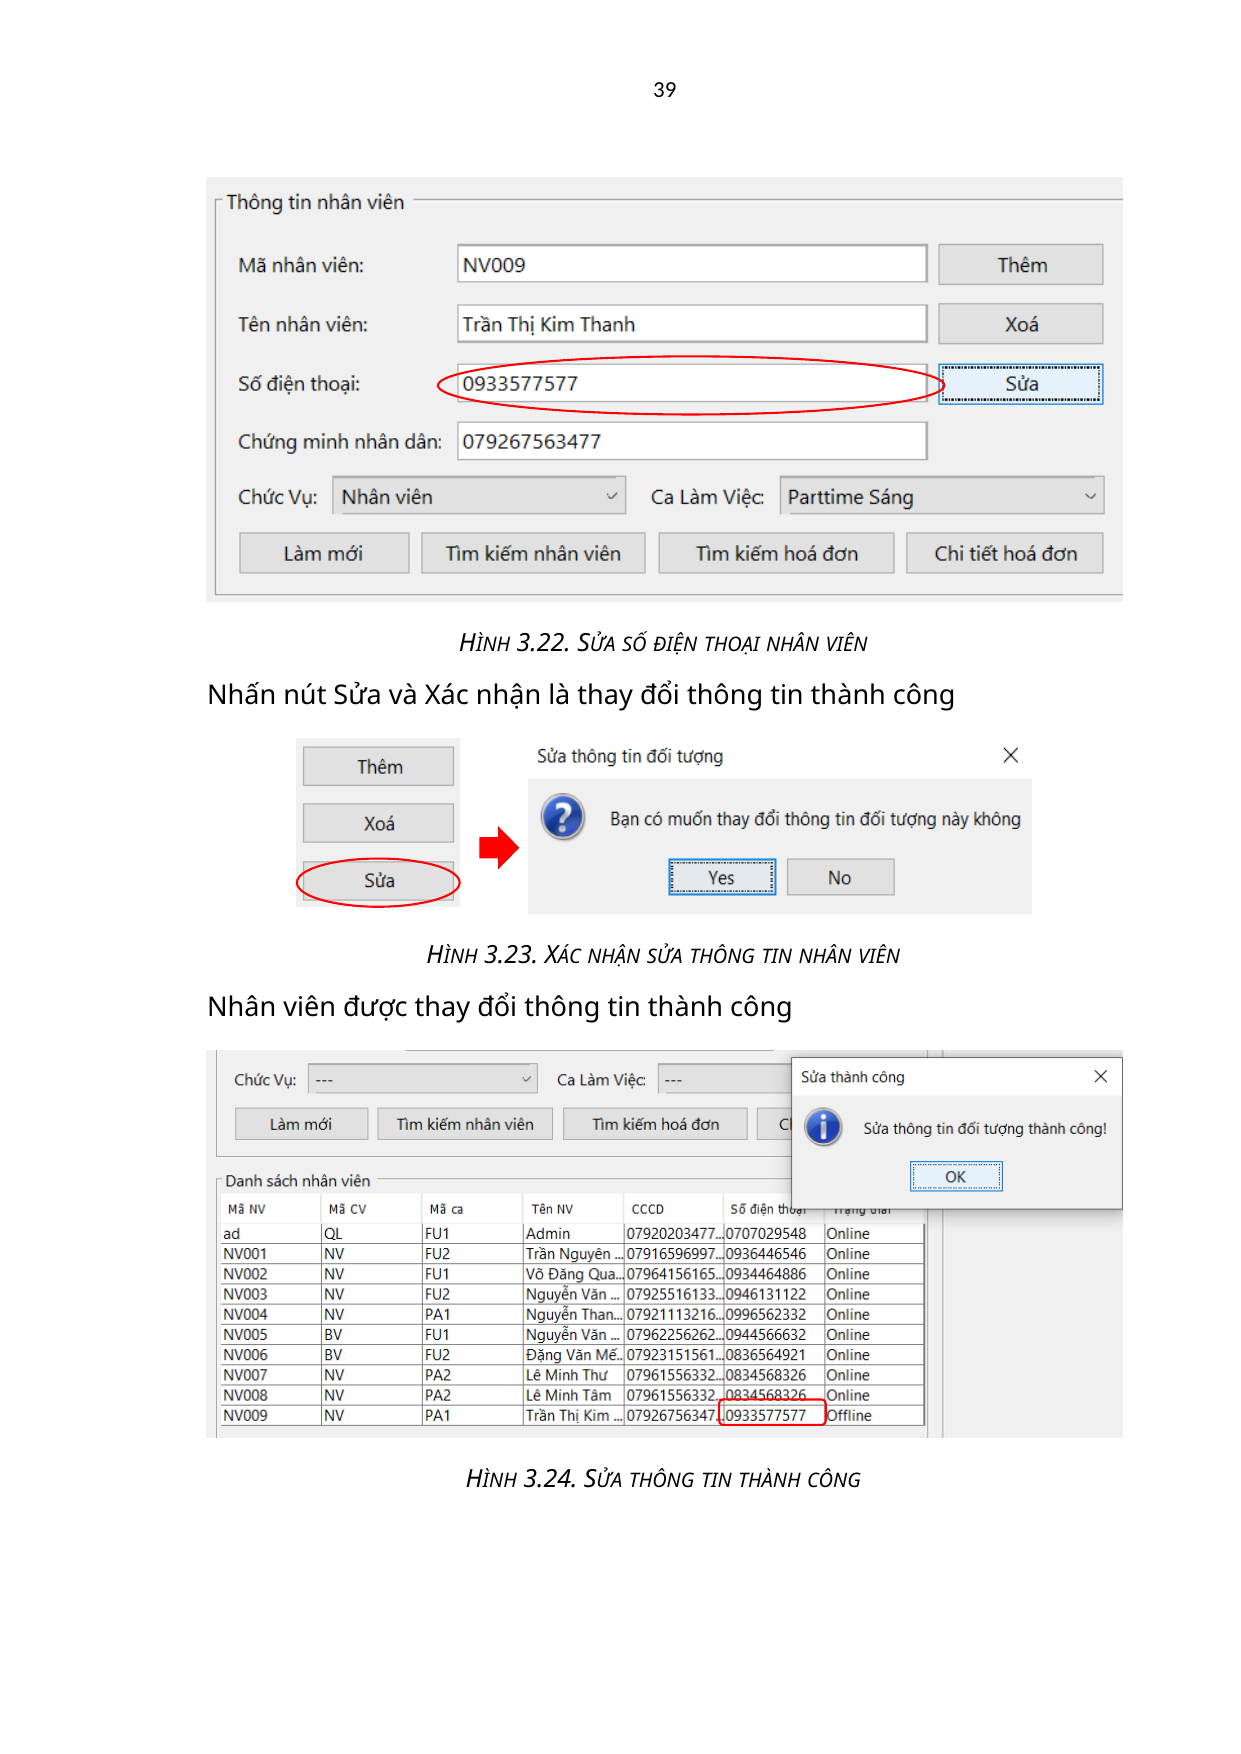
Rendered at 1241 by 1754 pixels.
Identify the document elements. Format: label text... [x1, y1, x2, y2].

text Nhấn nút Sửa và Xác nhận là thay đổi thông tin thành công [207, 675, 1122, 712]
picture [528, 738, 1032, 914]
text Hình 3.24. Sửa thông tin thành công [207, 1461, 1122, 1495]
picture [206, 177, 1123, 602]
text Nhân viên được thay đổi thông tin thành công [207, 987, 1122, 1024]
text Hình 3.22. Sửa số điện thoại nhân viên [207, 624, 1122, 659]
text Hình 3.23. Xác nhận sửa thông tin nhân viên [207, 936, 1122, 970]
picture [409, 888, 460, 907]
picture [206, 1050, 1123, 1438]
picture [296, 887, 347, 907]
picture [296, 738, 460, 878]
picture [299, 860, 458, 905]
